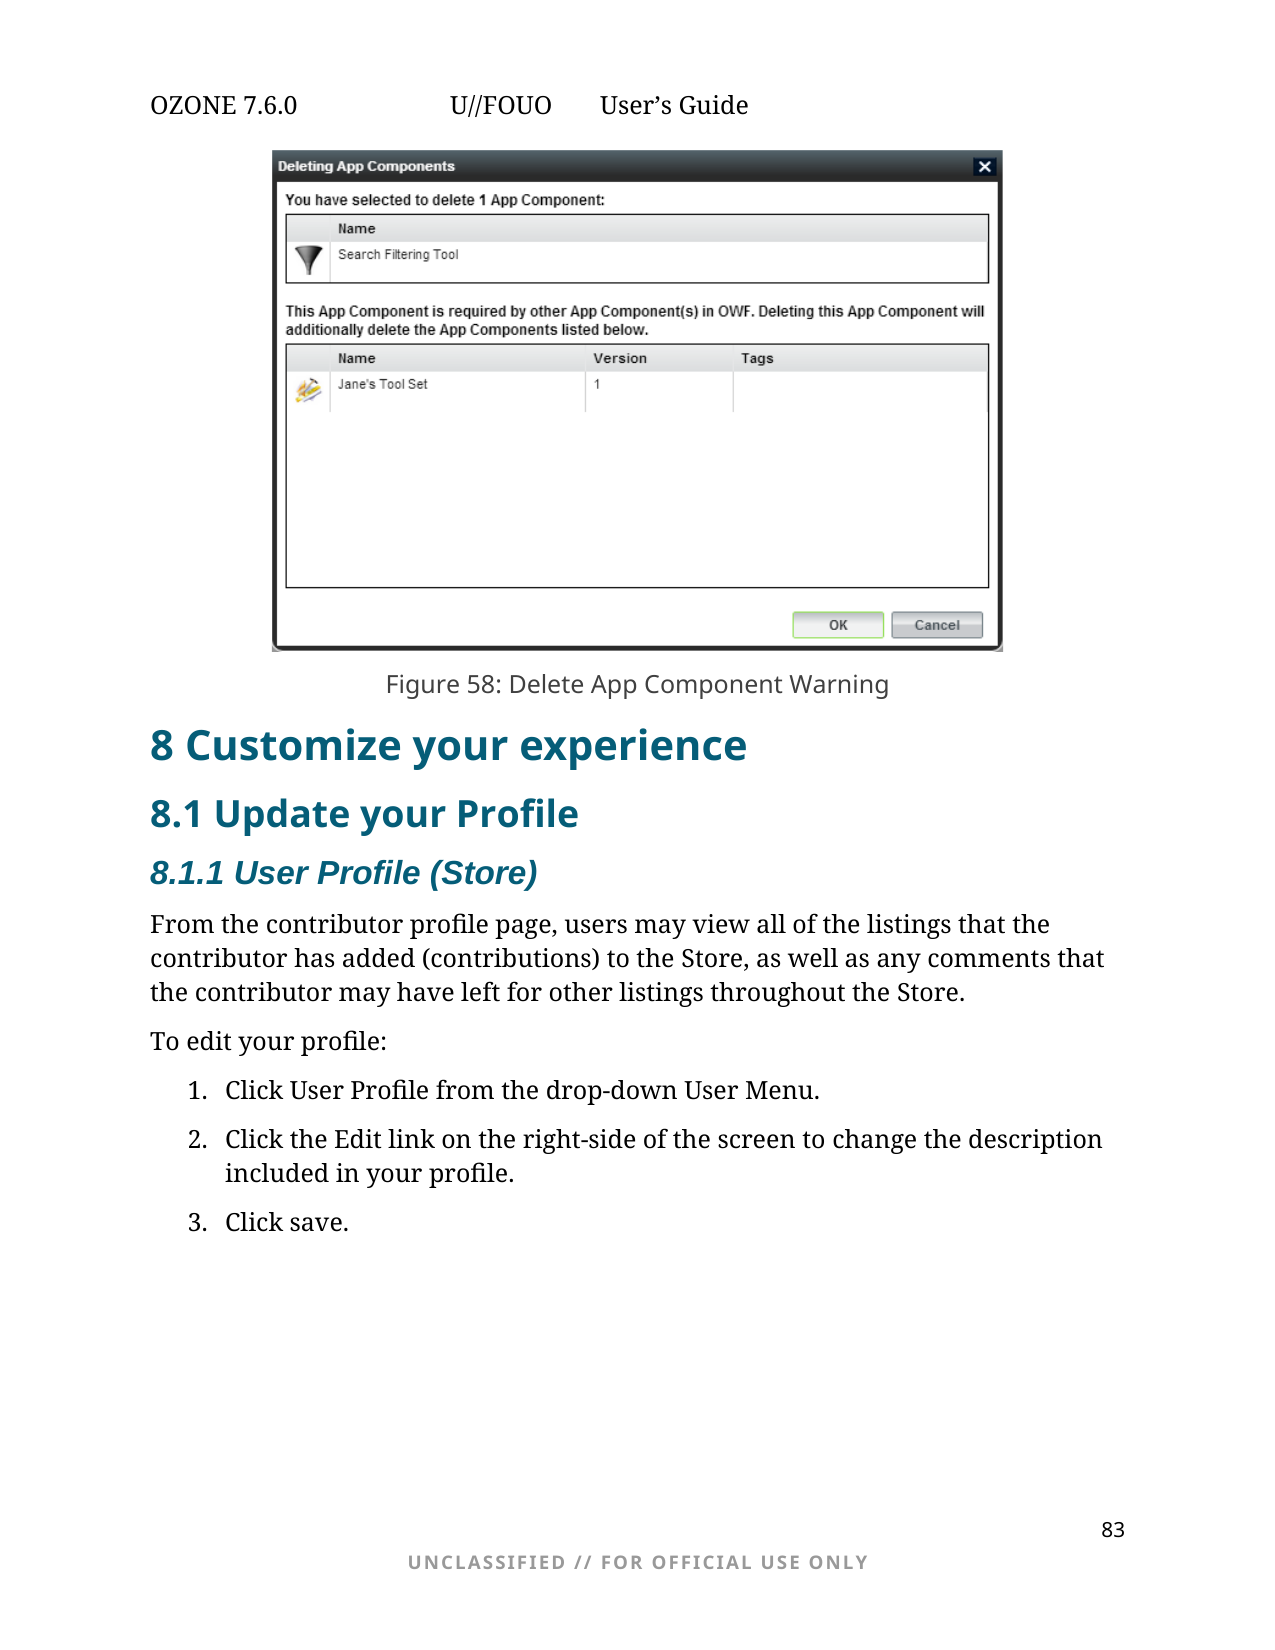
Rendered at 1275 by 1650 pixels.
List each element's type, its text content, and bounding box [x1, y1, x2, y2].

subtitle User Profile (Store) [150, 853, 1125, 892]
list Click save. [187, 1205, 1125, 1239]
list Click User Profile from the drop-down User Menu. [187, 1073, 1125, 1107]
subtitle Customize your experience [150, 715, 1125, 772]
picture [271, 150, 1004, 652]
text From the contributor profile page, users may view all of the listings that the contributor has added (contributions) to the Store, as well as any comments that the contributor may have left for other listings throughout the Store. [150, 907, 1125, 1009]
text To edit your profile: [150, 1024, 1125, 1058]
subtitle Update your Profile [150, 787, 1125, 838]
list Click the Edit link on the right-side of the screen to change the description included in your profile. [187, 1122, 1125, 1190]
